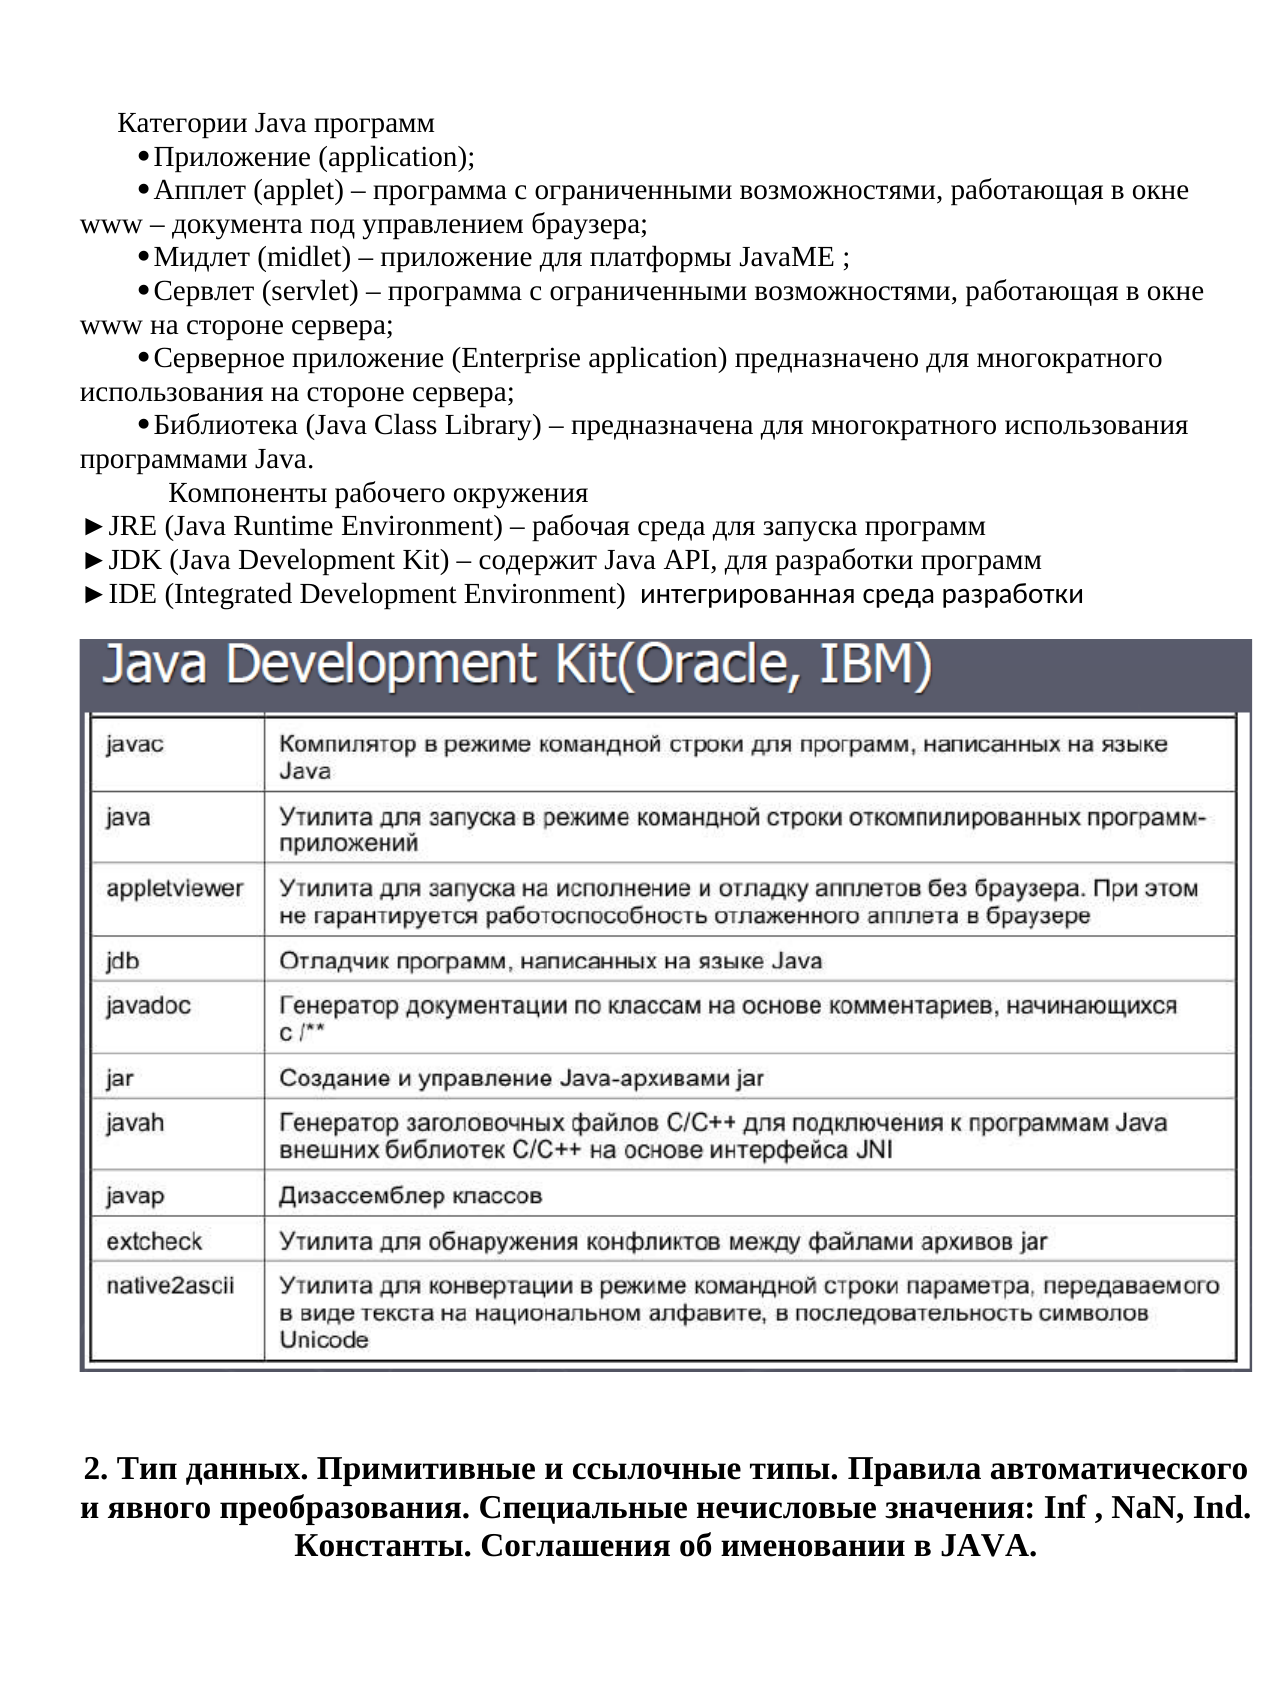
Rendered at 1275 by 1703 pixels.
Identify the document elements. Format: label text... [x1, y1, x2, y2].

list Мидлет (midlet) – приложение для платформы JavaME ; [79, 239, 1252, 273]
text ►IDE (Integrated Development Environment) интегрированная среда разработки [79, 575, 1252, 611]
list Апплет (applet) – программа с ограниченными возможностями, работающая в окне www – документа под управлением браузера; [79, 172, 1252, 239]
text Категории Java программ [117, 105, 1252, 139]
list Приложение (application); [79, 139, 1252, 172]
list Библиотека (Java Class Library) – предназначена для многократного использования программами Java. [79, 407, 1252, 475]
list Серверное приложение (Enterprise application) предназначено для многократного использования на стороне сервера; [79, 340, 1252, 407]
text Компоненты рабочего окружения [79, 475, 1252, 508]
text ►JRE (Java Runtime Environment) – рабочая среда для запуска программ [79, 508, 1252, 542]
list Сервлет (servlet) – программа с ограниченными возможностями, работающая в окне www на стороне сервера; [79, 273, 1252, 340]
picture [79, 639, 1253, 1372]
text ►JDK (Java Development Kit) – содержит Java API, для разработки программ [79, 542, 1252, 575]
text 2. Тип данных. Примитивные и ссылочные типы. Правила автоматического и явного преобразования. Специальные нечисловые значения: Inf , NaN, Ind. Константы. Соглашения об именовании в JAVA. [79, 1448, 1252, 1563]
